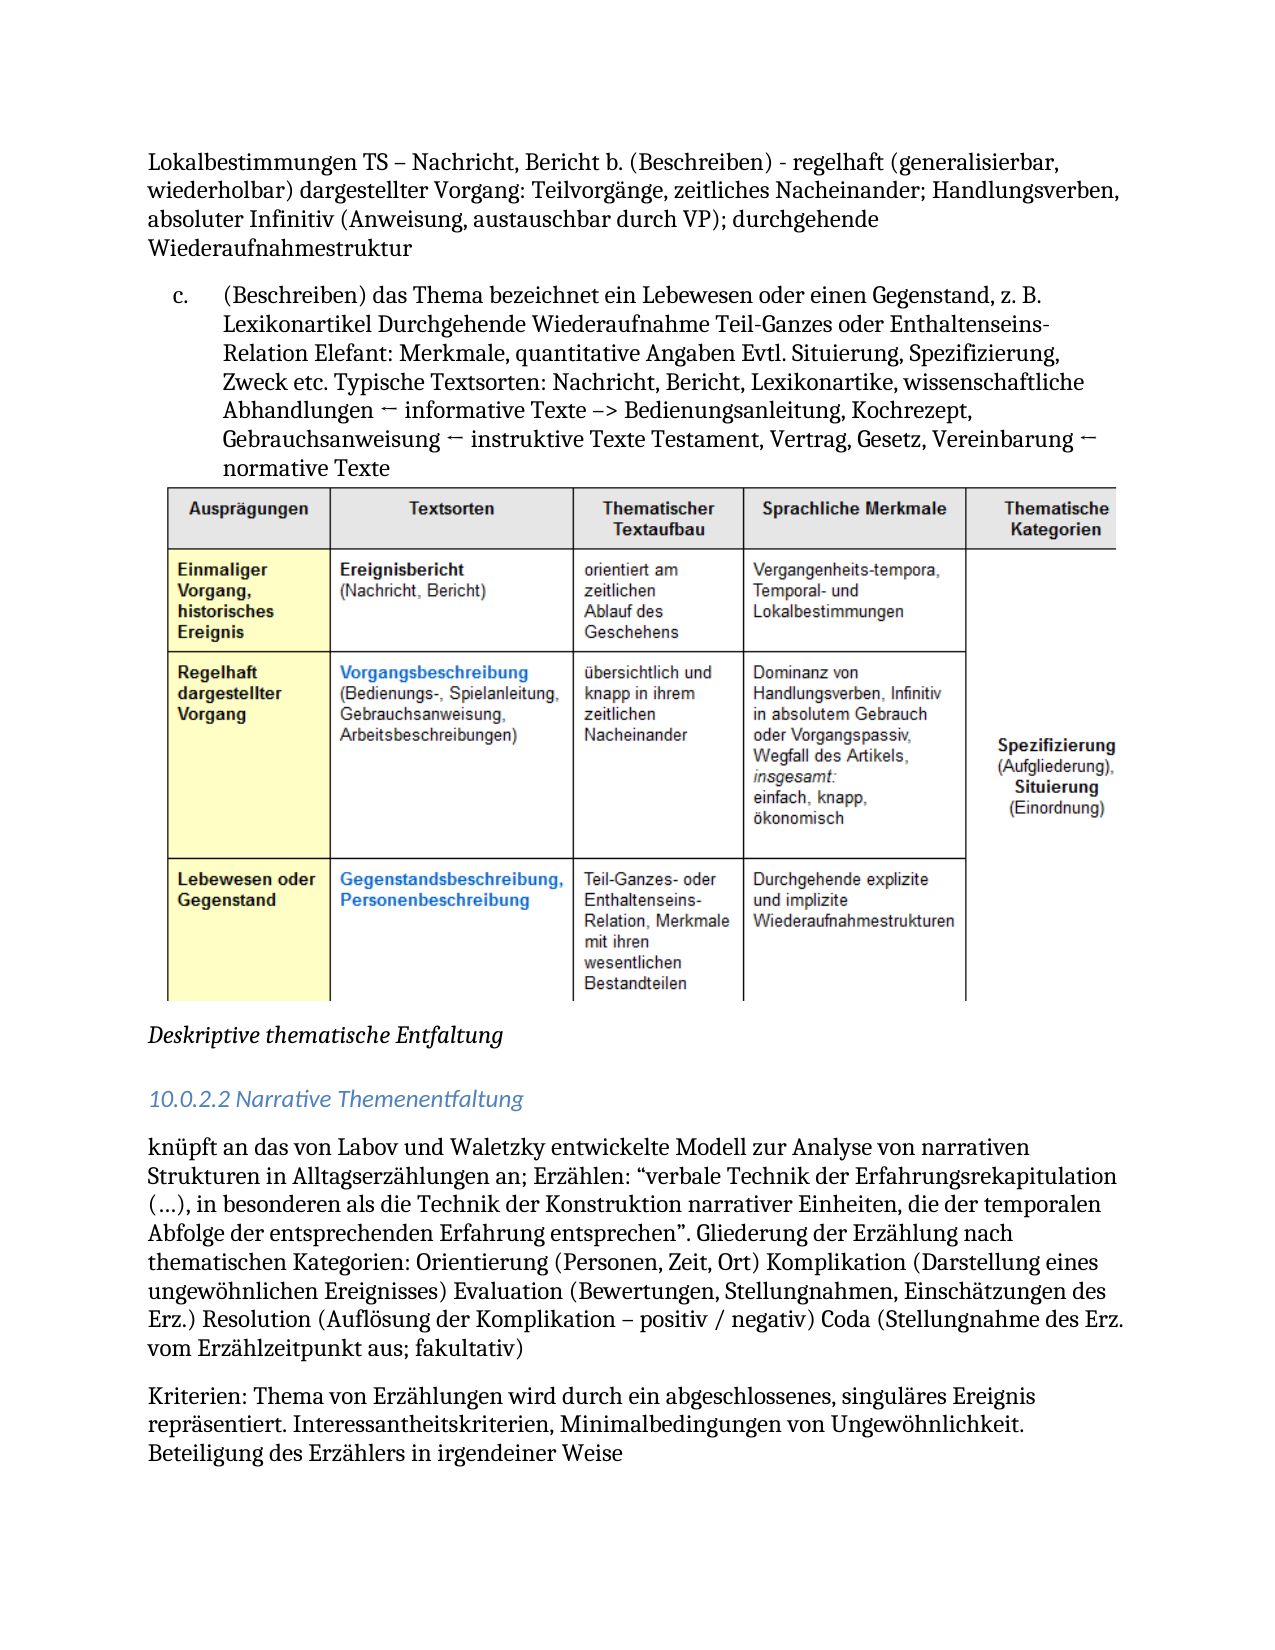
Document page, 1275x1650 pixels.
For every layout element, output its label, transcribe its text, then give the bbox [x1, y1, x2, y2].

text Kriterien: Thema von Erzählungen wird durch ein abgeschlossenes, singuläres Ereignis repräsentiert. Interessantheitskriterien, Minimalbedingungen von Ungewöhnlichkeit. Beteiligung des Erzählers in irgendeiner Weise [148, 1382, 1127, 1468]
text knüpft an das von Labov und Waletzky entwickelte Modell zur Analyse von narrativen Strukturen in Alltagserzählungen an; Erzählen: “verbale Technik der Erfahrungsrekapitulation (…), in besonderen als die Technik der Konstruktion narrativer Einheiten, die der temporalen Abfolge der entsprechenden Erfahrung entsprechen”. Gliederung der Erzählung nach thematischen Kategorien: Orientierung (Personen, Zeit, Ort) Komplikation (Darstellung eines ungewöhnlichen Ereignisses) Evaluation (Bewertungen, Stellungnahmen, Einschätzungen des Erz.) Resolution (Auflösung der Komplikation – positiv / negativ) Coda (Stellungnahme des Erz. vom Erzählzeitpunkt aus; fakultativ) [148, 1133, 1127, 1363]
picture [166, 486, 1117, 1001]
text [148, 148, 1127, 263]
table_header Deskriptive thematische Entfaltung [136, 486, 1116, 1063]
subtitle 10.0.2.2 Narrative Themenentfaltung [148, 1083, 1127, 1114]
list (Beschreiben) das Thema bezeichnet ein Lebewesen oder einen Gegenstand, z. B. Lexikonartikel Durchgehende Wiederaufnahme Teil-Ganzes oder Enthaltenseins-Relation Elefant: Merkmale, quantitative Angaben Evtl. Situierung, Spezifizierung, Zweck etc. Typische Textsorten: Nachricht, Bericht, Lexikonartike, wissenschaftliche Abhandlungen ← informative Texte –> Bedienungsanleitung, Kochrezept, Gebrauchsanweisung ← instruktive Texte Testament, Vertrag, Gesetz, Vereinbarung ← normative Texte [173, 281, 1127, 483]
